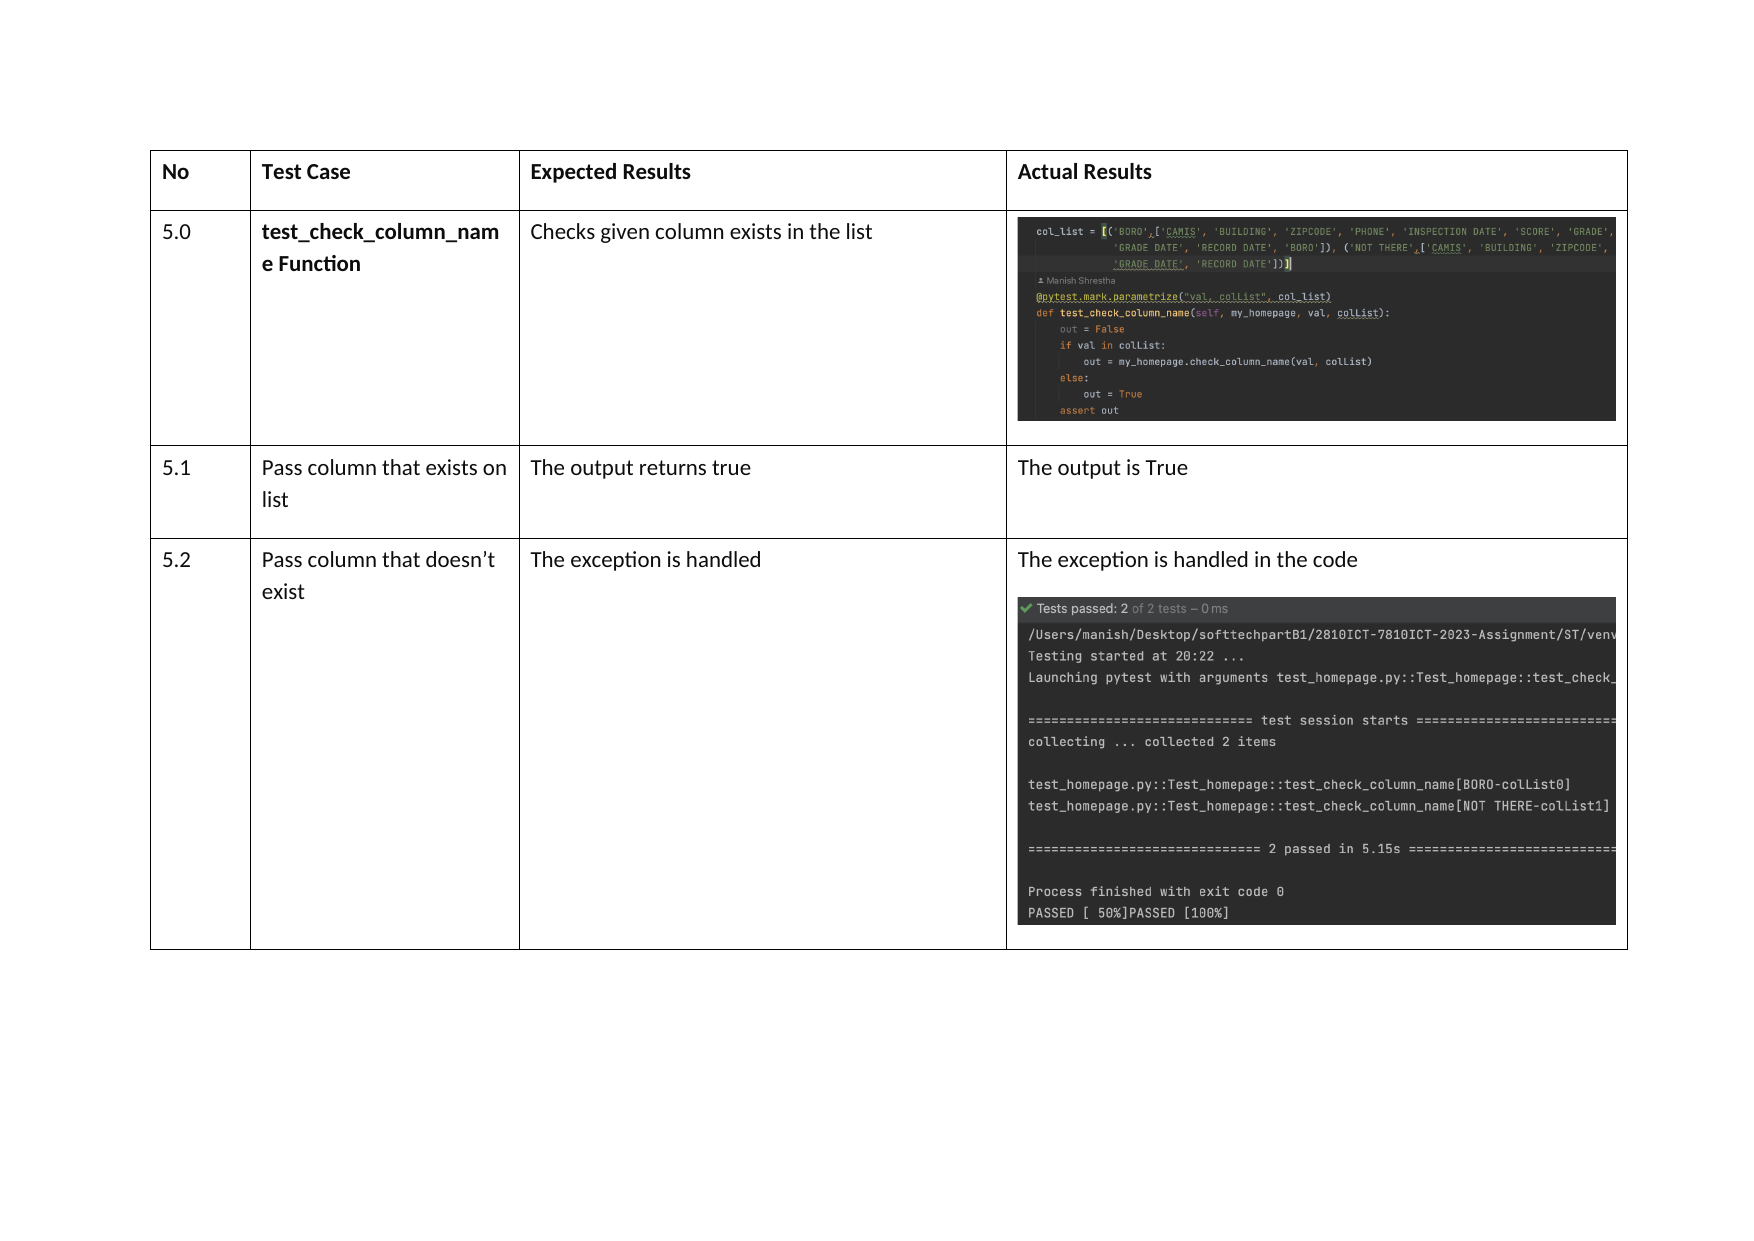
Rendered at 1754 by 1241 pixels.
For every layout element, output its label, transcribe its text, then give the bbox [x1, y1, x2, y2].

table_cell Checks given column exists in the list [520, 211, 1006, 445]
table_cell 5.2 [151, 539, 250, 949]
table_cell The output is True [1007, 446, 1627, 537]
table_cell 5.0 [151, 211, 250, 445]
table_header Expected Results [520, 151, 1006, 210]
table_header Actual Results [1007, 151, 1627, 210]
table_cell 5.1 [151, 446, 250, 537]
table_cell [1007, 211, 1627, 445]
table_cell Pass column that doesn’t exist [251, 539, 519, 949]
table_cell The output returns true [520, 446, 1006, 537]
table_header Test Case [251, 151, 519, 210]
table_header No [151, 151, 250, 210]
picture [1017, 597, 1616, 925]
table_cell The exception is handled in the code [1007, 539, 1627, 949]
table_cell The exception is handled [520, 539, 1006, 949]
table_cell Pass column that exists on list [251, 446, 519, 537]
table_cell test_check_column_name Function [251, 211, 519, 445]
picture [1017, 217, 1616, 421]
